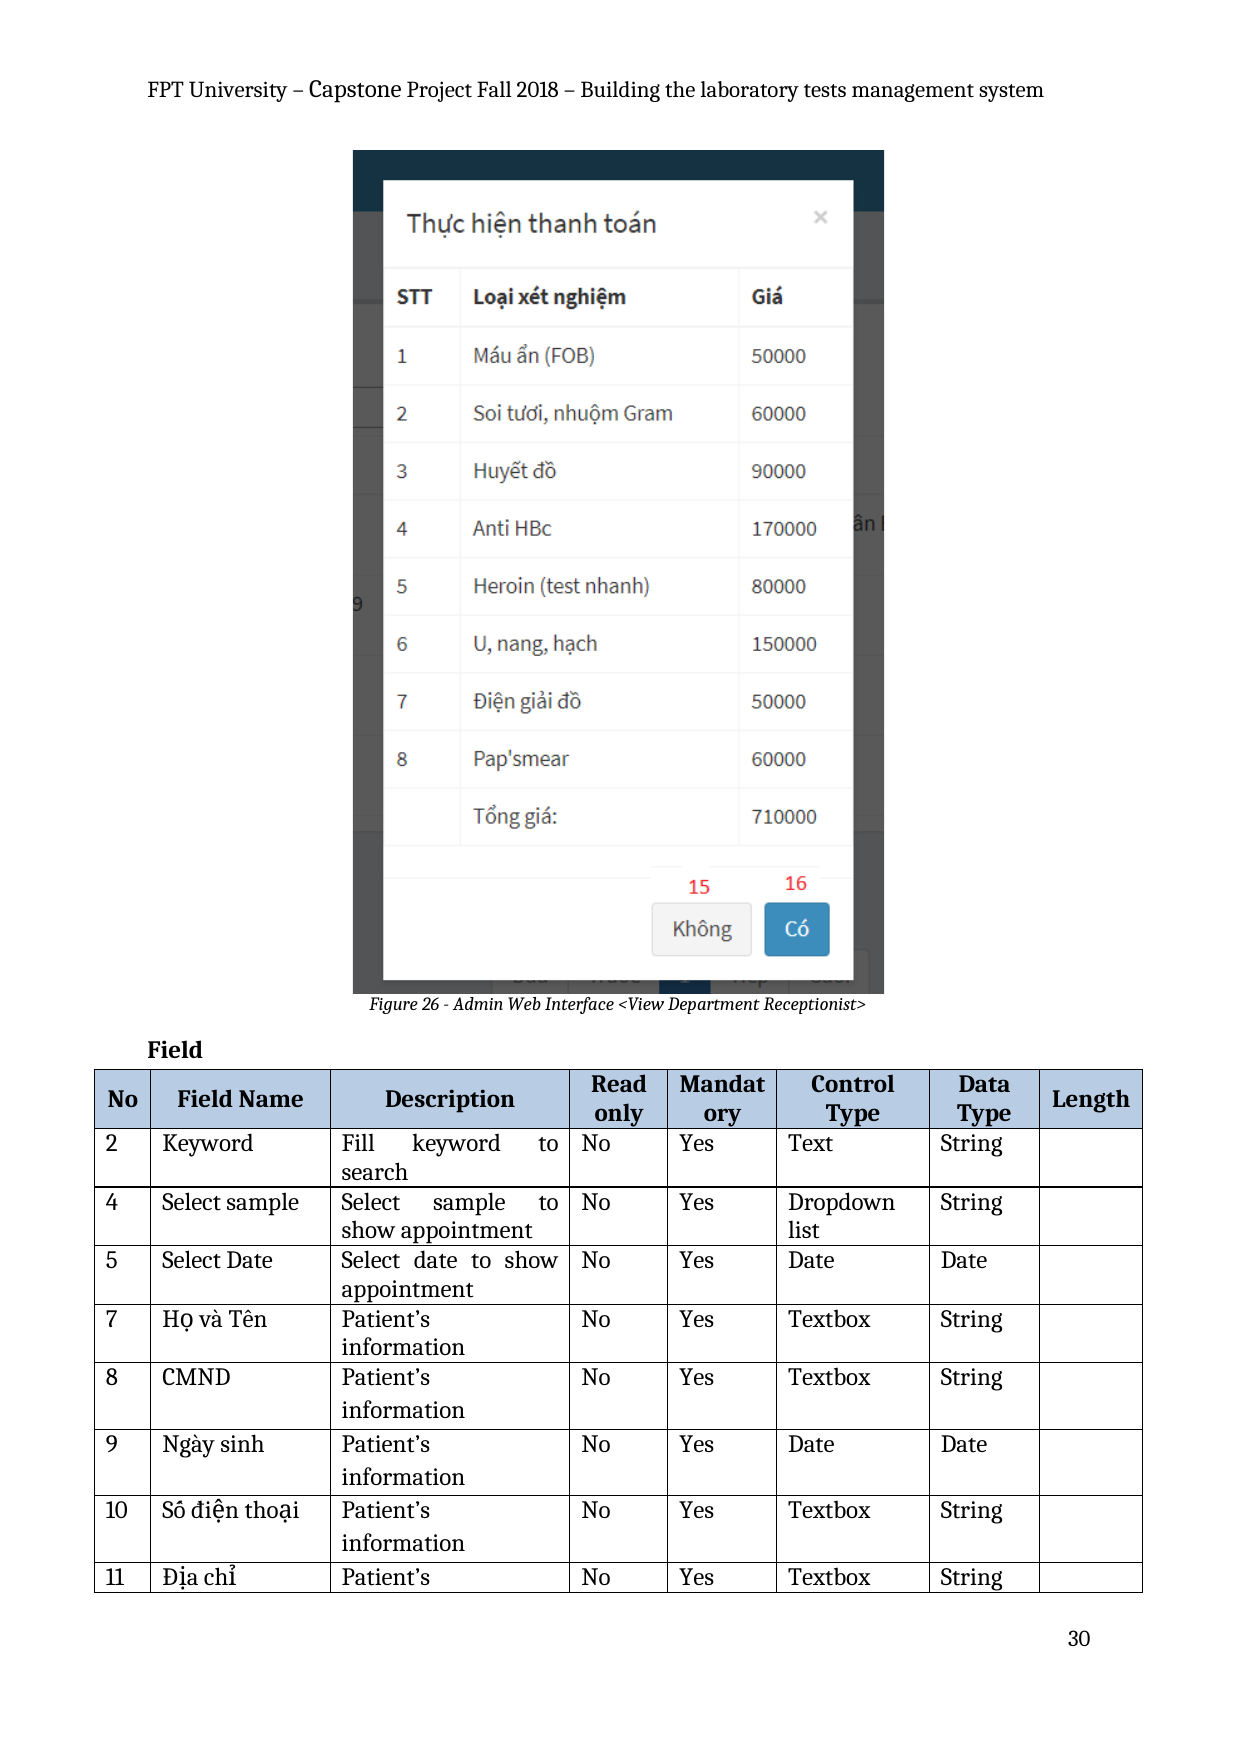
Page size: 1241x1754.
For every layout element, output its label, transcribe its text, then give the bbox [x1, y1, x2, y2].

table_cell Patient’s information [331, 1305, 569, 1362]
table_cell Yes [668, 1129, 776, 1186]
table_cell 2 [95, 1129, 150, 1186]
table_cell Select Date [151, 1246, 330, 1303]
table_cell 8 [95, 1363, 150, 1429]
table_cell String [930, 1363, 1039, 1429]
table_cell Yes [668, 1188, 776, 1245]
table_cell No [570, 1496, 667, 1562]
table_cell Patient’s information [331, 1430, 569, 1495]
table_cell Họ và Tên [151, 1305, 330, 1362]
table_cell Textbox [777, 1305, 929, 1362]
table_cell [1040, 1305, 1142, 1362]
table_cell [1040, 1563, 1142, 1592]
text Field [147, 1036, 1090, 1065]
table_cell Date [777, 1246, 929, 1303]
table_cell String [930, 1305, 1039, 1362]
table_cell No [570, 1430, 667, 1495]
table_cell Yes [668, 1246, 776, 1303]
table_cell No [570, 1246, 667, 1303]
table_header Field Name [151, 1070, 330, 1128]
table_cell 9 [95, 1430, 150, 1495]
table_cell Dropdown list [777, 1188, 929, 1245]
table_cell 4 [95, 1188, 150, 1245]
table_cell Patient’s information [331, 1363, 569, 1429]
table_cell [1040, 1363, 1142, 1429]
table_cell Date [930, 1430, 1039, 1495]
table_cell String [930, 1563, 1039, 1592]
table_cell No [570, 1563, 667, 1592]
table_cell 5 [95, 1246, 150, 1303]
table_cell No [570, 1363, 667, 1429]
table_cell Ngày sinh [151, 1430, 330, 1495]
table_cell Địa chỉ [151, 1563, 330, 1592]
text Figure 26 - Admin Web Interface <View Department Receptionist> [147, 994, 1090, 1015]
table_cell Textbox [777, 1496, 929, 1562]
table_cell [331, 1563, 569, 1592]
table_cell String [930, 1496, 1039, 1562]
table_cell [1040, 1430, 1142, 1495]
table_cell 7 [95, 1305, 150, 1362]
table_cell Yes [668, 1305, 776, 1362]
table_header Description [331, 1070, 569, 1128]
table_cell Date [930, 1246, 1039, 1303]
table_cell No [570, 1188, 667, 1245]
table_cell Text [777, 1129, 929, 1186]
table_cell Date [777, 1430, 929, 1495]
table_cell Textbox [777, 1363, 929, 1429]
table_header Control Type [777, 1070, 929, 1128]
table_cell No [570, 1305, 667, 1362]
table_cell Textbox [777, 1563, 929, 1592]
table_cell String [930, 1129, 1039, 1186]
table_cell Yes [668, 1563, 776, 1592]
table_cell Select date to show appointment [331, 1246, 569, 1303]
table_cell No [570, 1129, 667, 1186]
table_cell [1040, 1496, 1142, 1562]
table_cell Select sample to show appointment [331, 1188, 569, 1245]
table_cell Số điện thoại [151, 1496, 330, 1562]
table_cell Patient’s information [331, 1496, 569, 1562]
table_cell [1040, 1188, 1142, 1245]
table_cell CMND [151, 1363, 330, 1429]
table_cell [1040, 1246, 1142, 1303]
table_header No [95, 1070, 150, 1128]
table_cell Fill keyword to search [331, 1129, 569, 1186]
table_cell Select sample [151, 1188, 330, 1245]
picture [352, 150, 885, 994]
table_header Read only [570, 1070, 667, 1128]
table_cell Keyword [151, 1129, 330, 1186]
table_cell Yes [668, 1363, 776, 1429]
table_cell 11 [95, 1563, 150, 1592]
table_header Length [1040, 1070, 1142, 1128]
table_cell Yes [668, 1496, 776, 1562]
table_header Data Type [930, 1070, 1039, 1128]
table_cell String [930, 1188, 1039, 1245]
table_cell 10 [95, 1496, 150, 1562]
table_cell Yes [668, 1430, 776, 1495]
table_cell [1040, 1129, 1142, 1186]
table_header Mandatory [668, 1070, 776, 1128]
